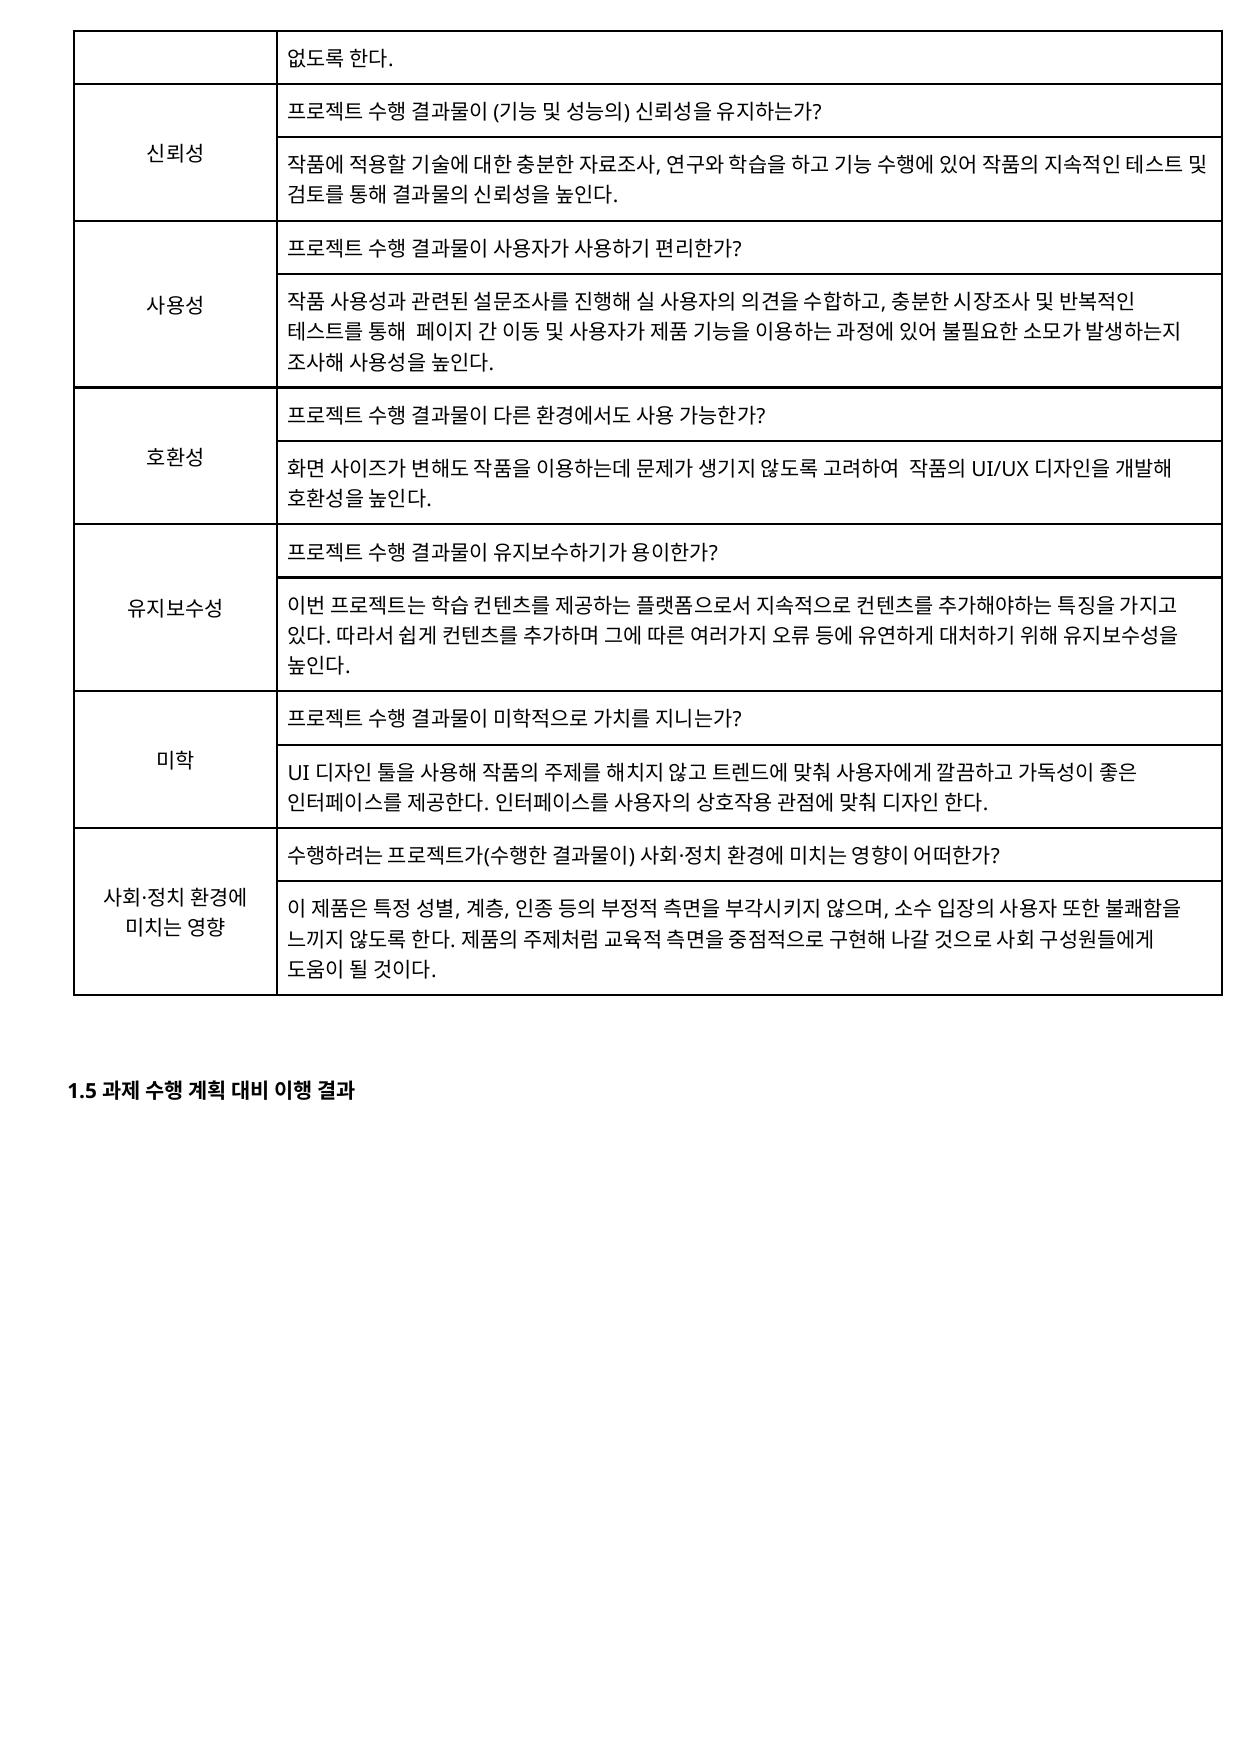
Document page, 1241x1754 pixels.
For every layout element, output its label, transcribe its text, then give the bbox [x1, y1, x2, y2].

table_cell 유지보수성 [75, 525, 276, 690]
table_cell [278, 32, 1221, 83]
table_cell 사회·정치 환경에 미치는 영향 [75, 829, 276, 994]
table_cell 호환성 [75, 389, 276, 523]
table_cell 신뢰성 [75, 85, 276, 219]
table_cell 이 제품은 특정 성별, 계층, 인종 등의 부정적 측면을 부각시키지 않으며, 소수 입장의 사용자 또한 불쾌함을 느끼지 않도록 한다. 제품의 주제처럼 교육적 측면을 중점적으로 구현해 나갈 것으로 사회 구성원들에게 도움이 될 것이다. [278, 882, 1221, 994]
table_cell 작품에 적용할 기술에 대한 충분한 자료조사, 연구와 학습을 하고 기능 수행에 있어 작품의 지속적인 테스트 및 검토를 통해 결과물의 신뢰성을 높인다. [278, 138, 1221, 219]
table_cell UI 디자인 툴을 사용해 작품의 주제를 해치지 않고 트렌드에 맞춰 사용자에게 깔끔하고 가독성이 좋은 인터페이스를 제공한다. 인터페이스를 사용자의 상호작용 관점에 맞춰 디자인 한다. [278, 746, 1221, 827]
table_cell 프로젝트 수행 결과물이 미학적으로 가치를 지니는가? [278, 692, 1221, 743]
table_cell 화면 사이즈가 변해도 작품을 이용하는데 문제가 생기지 않도록 고려하여 작품의 UI/UX 디자인을 개발해 호환성을 높인다. [278, 442, 1221, 523]
table_cell 사용성 [75, 222, 276, 386]
table_cell 미학 [75, 692, 276, 827]
table_cell 프로젝트 수행 결과물이 사용자가 사용하기 편리한가? [278, 222, 1221, 273]
table_cell 프로젝트 수행 결과물이 (기능 및 성능의) 신뢰성을 유지하는가? [278, 85, 1221, 136]
table_cell 수행하려는 프로젝트가(수행한 결과물이) 사회·정치 환경에 미치는 영향이 어떠한가? [278, 829, 1221, 880]
table_cell 작품 사용성과 관련된 설문조사를 진행해 실 사용자의 의견을 수합하고, 충분한 시장조사 및 반복적인 테스트를 통해 페이지 간 이동 및 사용자가 제품 기능을 이용하는 과정에 있어 불필요한 소모가 발생하는지 조사해 사용성을 높인다. [278, 275, 1221, 386]
table_cell 이번 프로젝트는 학습 컨텐츠를 제공하는 플랫폼으로서 지속적으로 컨텐츠를 추가해야하는 특징을 가지고 있다. 따라서 쉽게 컨텐츠를 추가하며 그에 따른 여러가지 오류 등에 유연하게 대처하기 위해 유지보수성을 높인다. [278, 579, 1221, 690]
table_cell 프로젝트 수행 결과물이 유지보수하기가 용이한가? [278, 525, 1221, 576]
text 1.5 과제 수행 계획 대비 이행 결과 [67, 1074, 1211, 1105]
table_cell 프로젝트 수행 결과물이 다른 환경에서도 사용 가능한가? [278, 389, 1221, 440]
